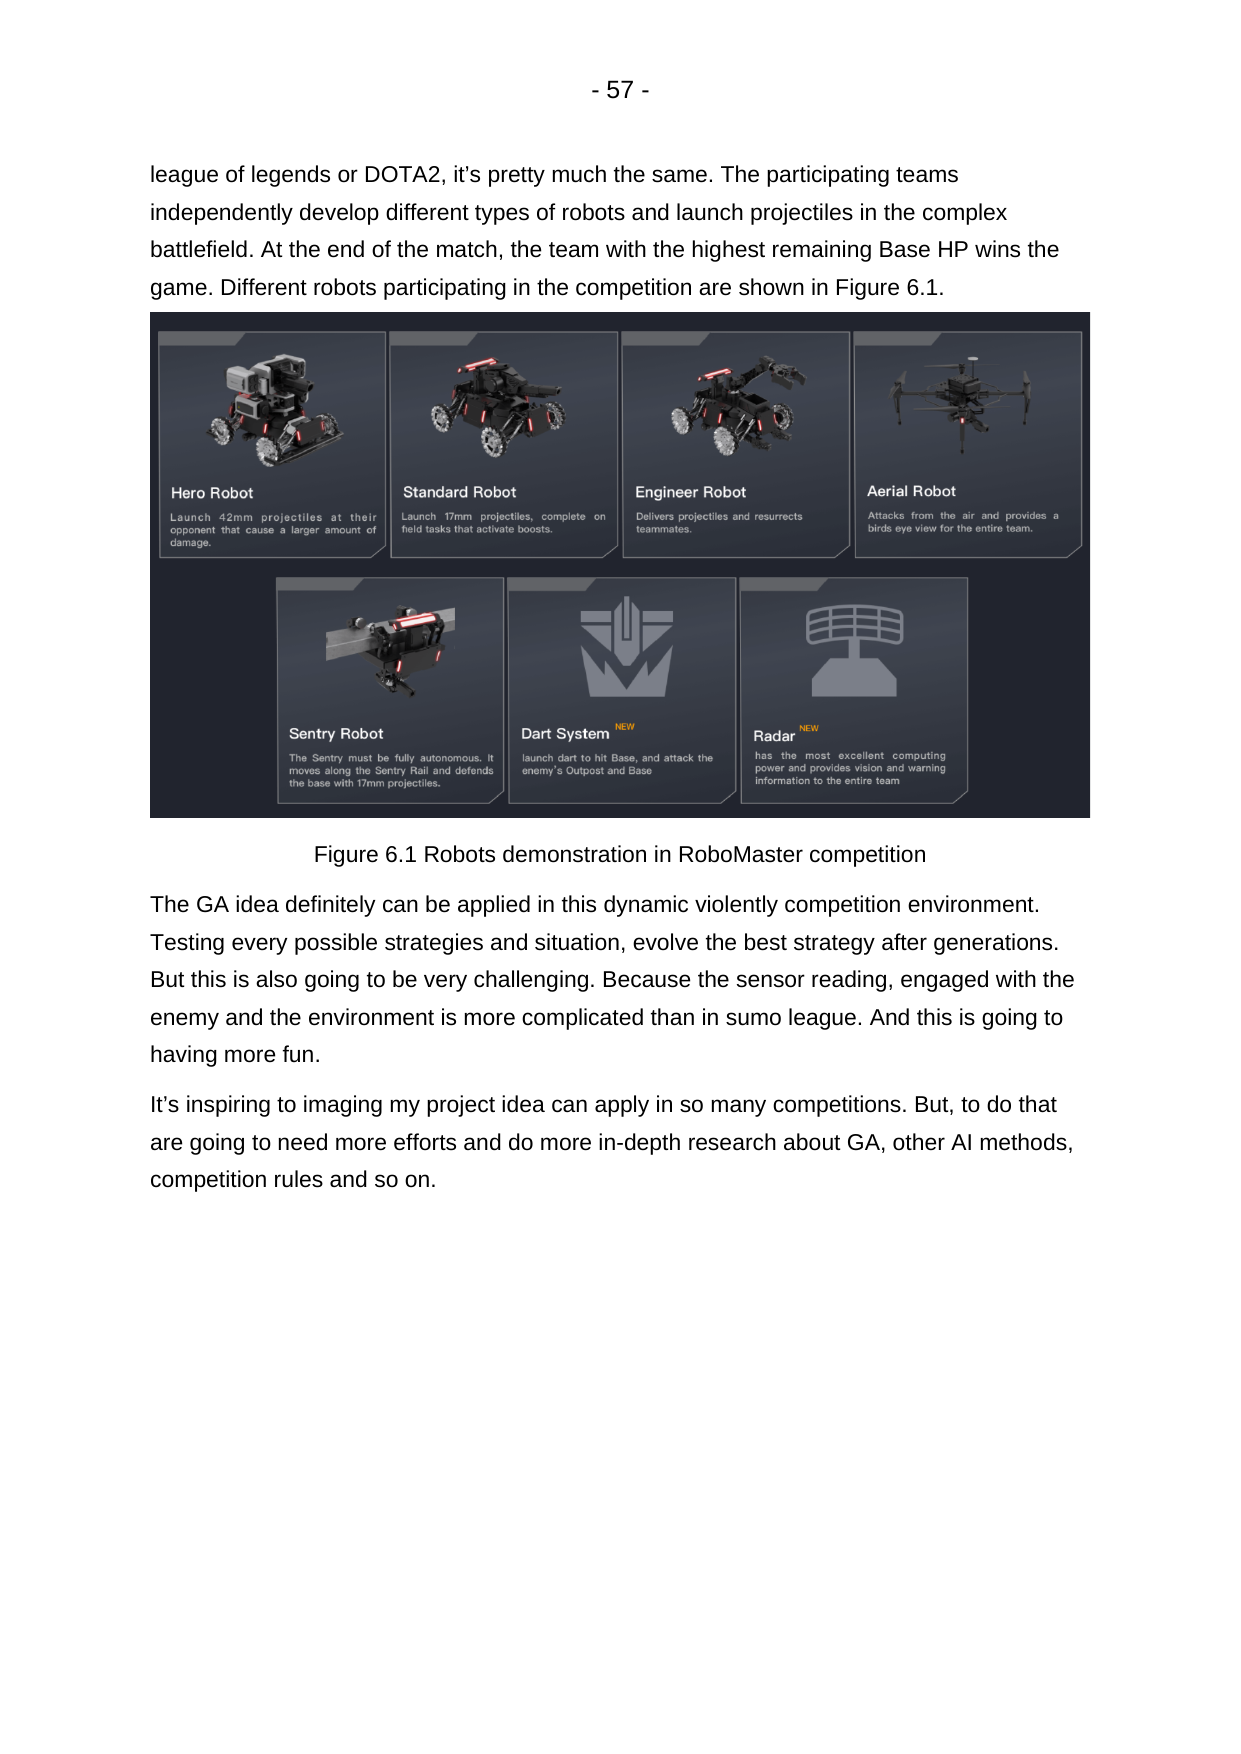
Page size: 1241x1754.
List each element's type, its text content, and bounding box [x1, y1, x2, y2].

text Figure 6.1 Robots demonstration in RoboMaster competition [150, 830, 1090, 868]
text The GA idea definitely can be applied in this dynamic violently competition environment. Testing every possible strategies and situation, evolve the best strategy after generations. But this is also going to be very challenging. Because the sensor reading, engaged with the enemy and the environment is more complicated than in sumo league. And this is going to having more fun. [150, 880, 1090, 1068]
text It’s inspiring to imaging my project idea can apply in so many competitions. But, to do that are going to need more efforts and do more in-depth research about GA, other AI methods, competition rules and so on. [150, 1080, 1090, 1193]
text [150, 150, 1090, 300]
picture [150, 312, 1091, 818]
